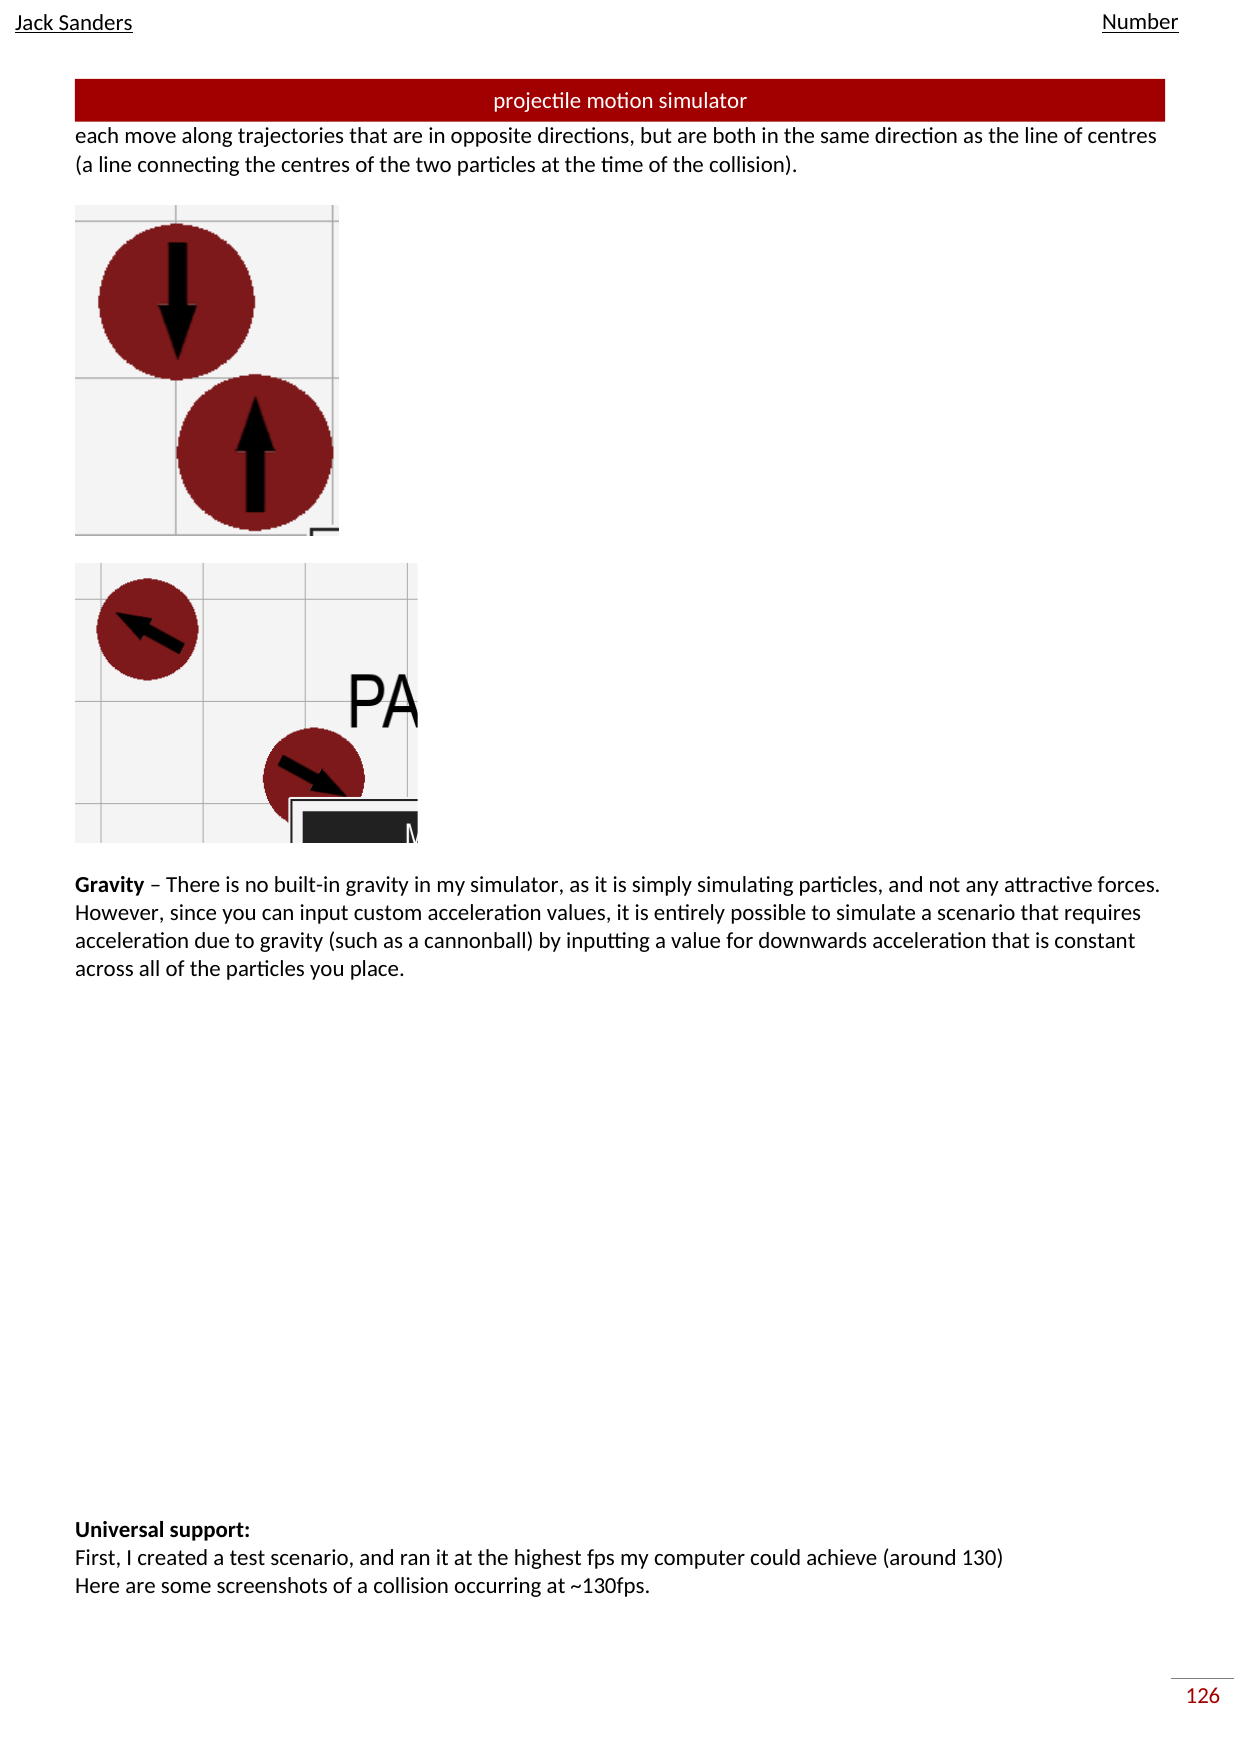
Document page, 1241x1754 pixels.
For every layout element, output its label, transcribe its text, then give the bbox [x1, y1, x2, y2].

text Here are some screenshots of a collision occurring at ~130fps. [75, 1571, 1165, 1599]
text Gravity – There is no built-in gravity in my simulator, as it is simply simulating particles, and not any attractive forces. However, since you can input custom acceleration values, it is entirely possible to simulate a scenario that requires acceleration due to gravity (such as a cannonball) by inputting a value for downwards acceleration that is constant across all of the particles you place. [75, 870, 1165, 982]
text Universal support: [75, 1515, 1165, 1543]
text First, I created a test scenario, and ran it at the highest fps my computer could achieve (around 130) [75, 1543, 1165, 1571]
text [75, 122, 1165, 178]
